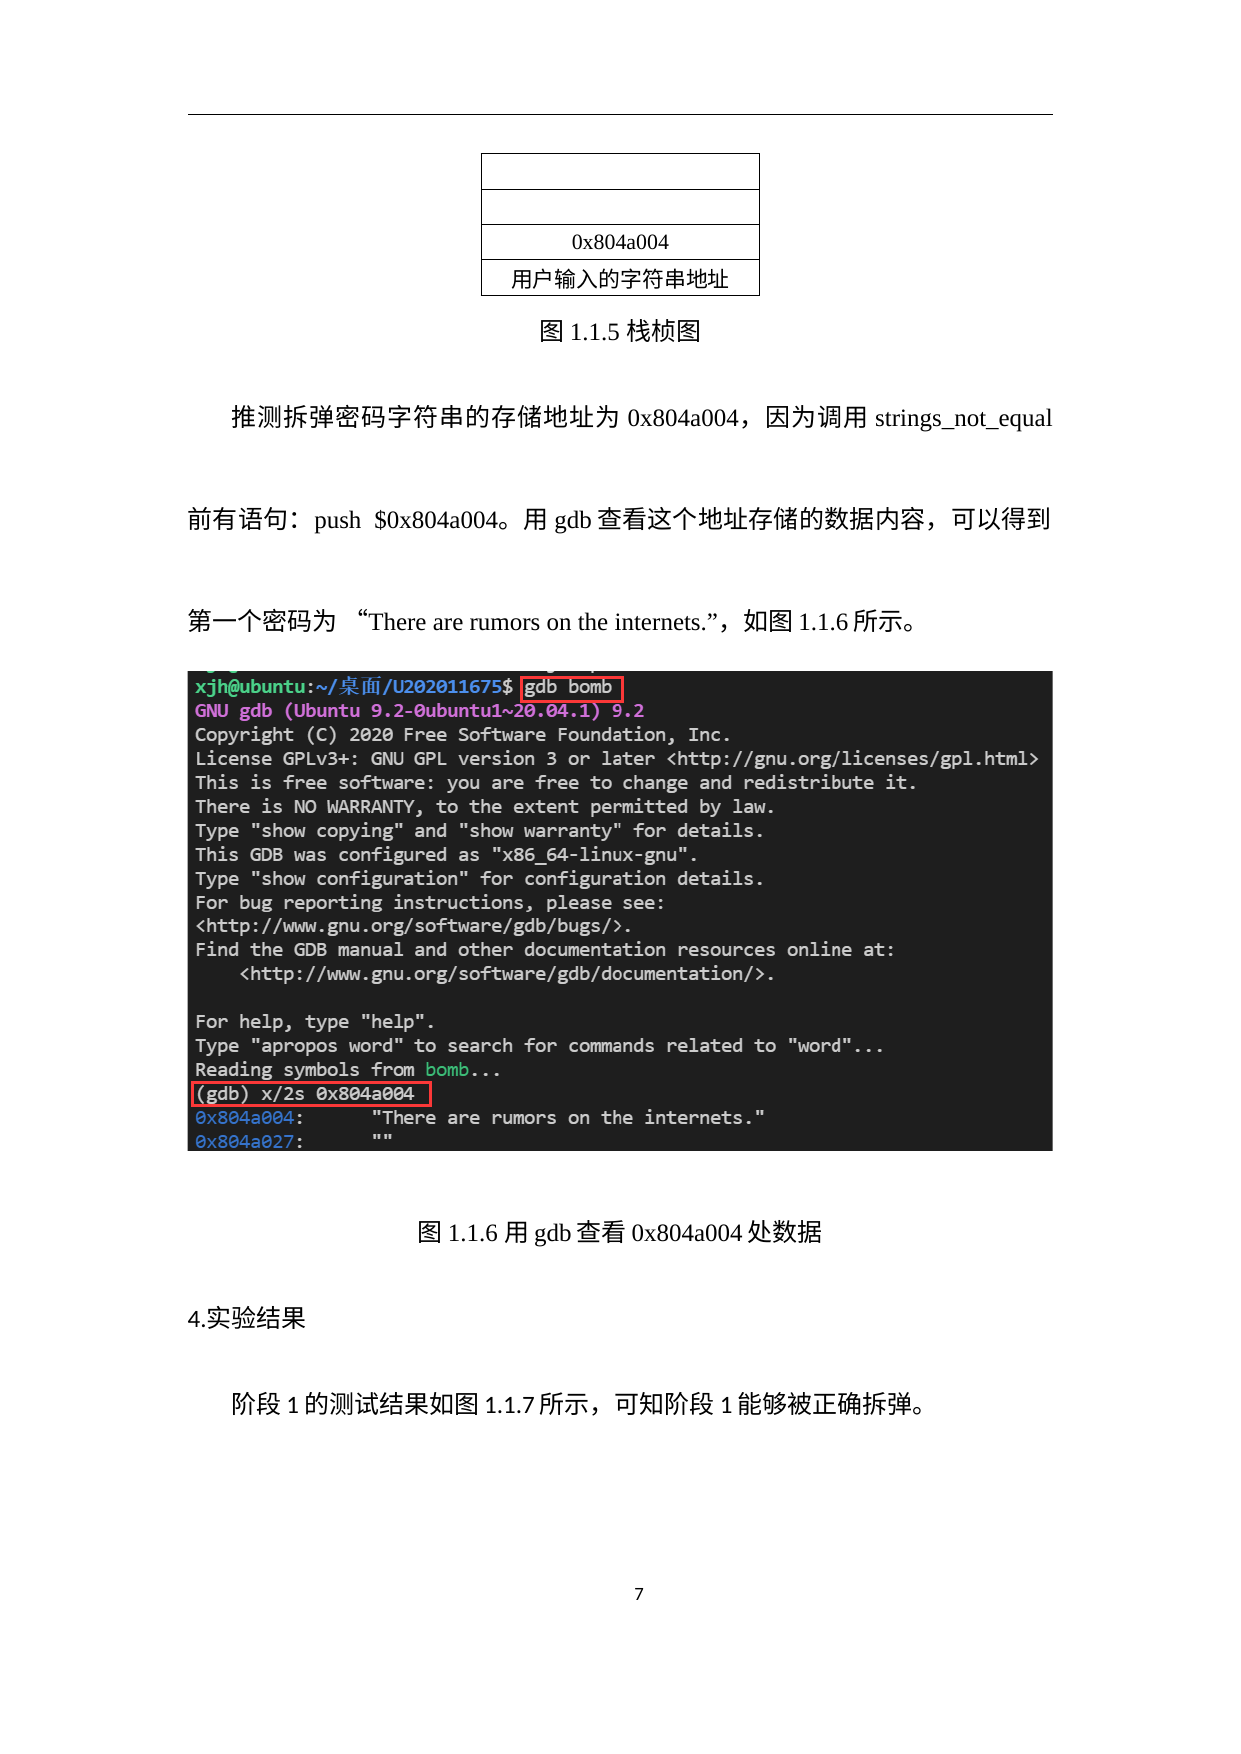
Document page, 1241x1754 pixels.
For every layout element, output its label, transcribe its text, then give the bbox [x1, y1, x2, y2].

picture [187, 671, 1053, 1151]
text 阶段1的测试结果如图1.1.7所示，可知阶段1能够被正确拆弹。 [187, 1368, 1053, 1436]
text 4.实验结果 [187, 1282, 1053, 1350]
table_cell 0x804a004 [482, 225, 759, 259]
text 推测拆弹密码字符串的存储地址为0x804a004，因为调用strings_not_equal前有语句：push $0x804a004。用gdb查看这个地址存储的数据内容，可以得到第一个密码为 “There are rumors on the internets.”，如图1.1.6所示。 [187, 382, 1053, 653]
table_cell [482, 190, 759, 224]
text 图1.1.5 栈桢图 [187, 296, 1053, 364]
text 图1.1.6 用gdb查看0x804a004处数据 [187, 1196, 1053, 1264]
table_cell 用户输入的字符串地址 [482, 260, 759, 295]
table_cell [482, 154, 759, 188]
